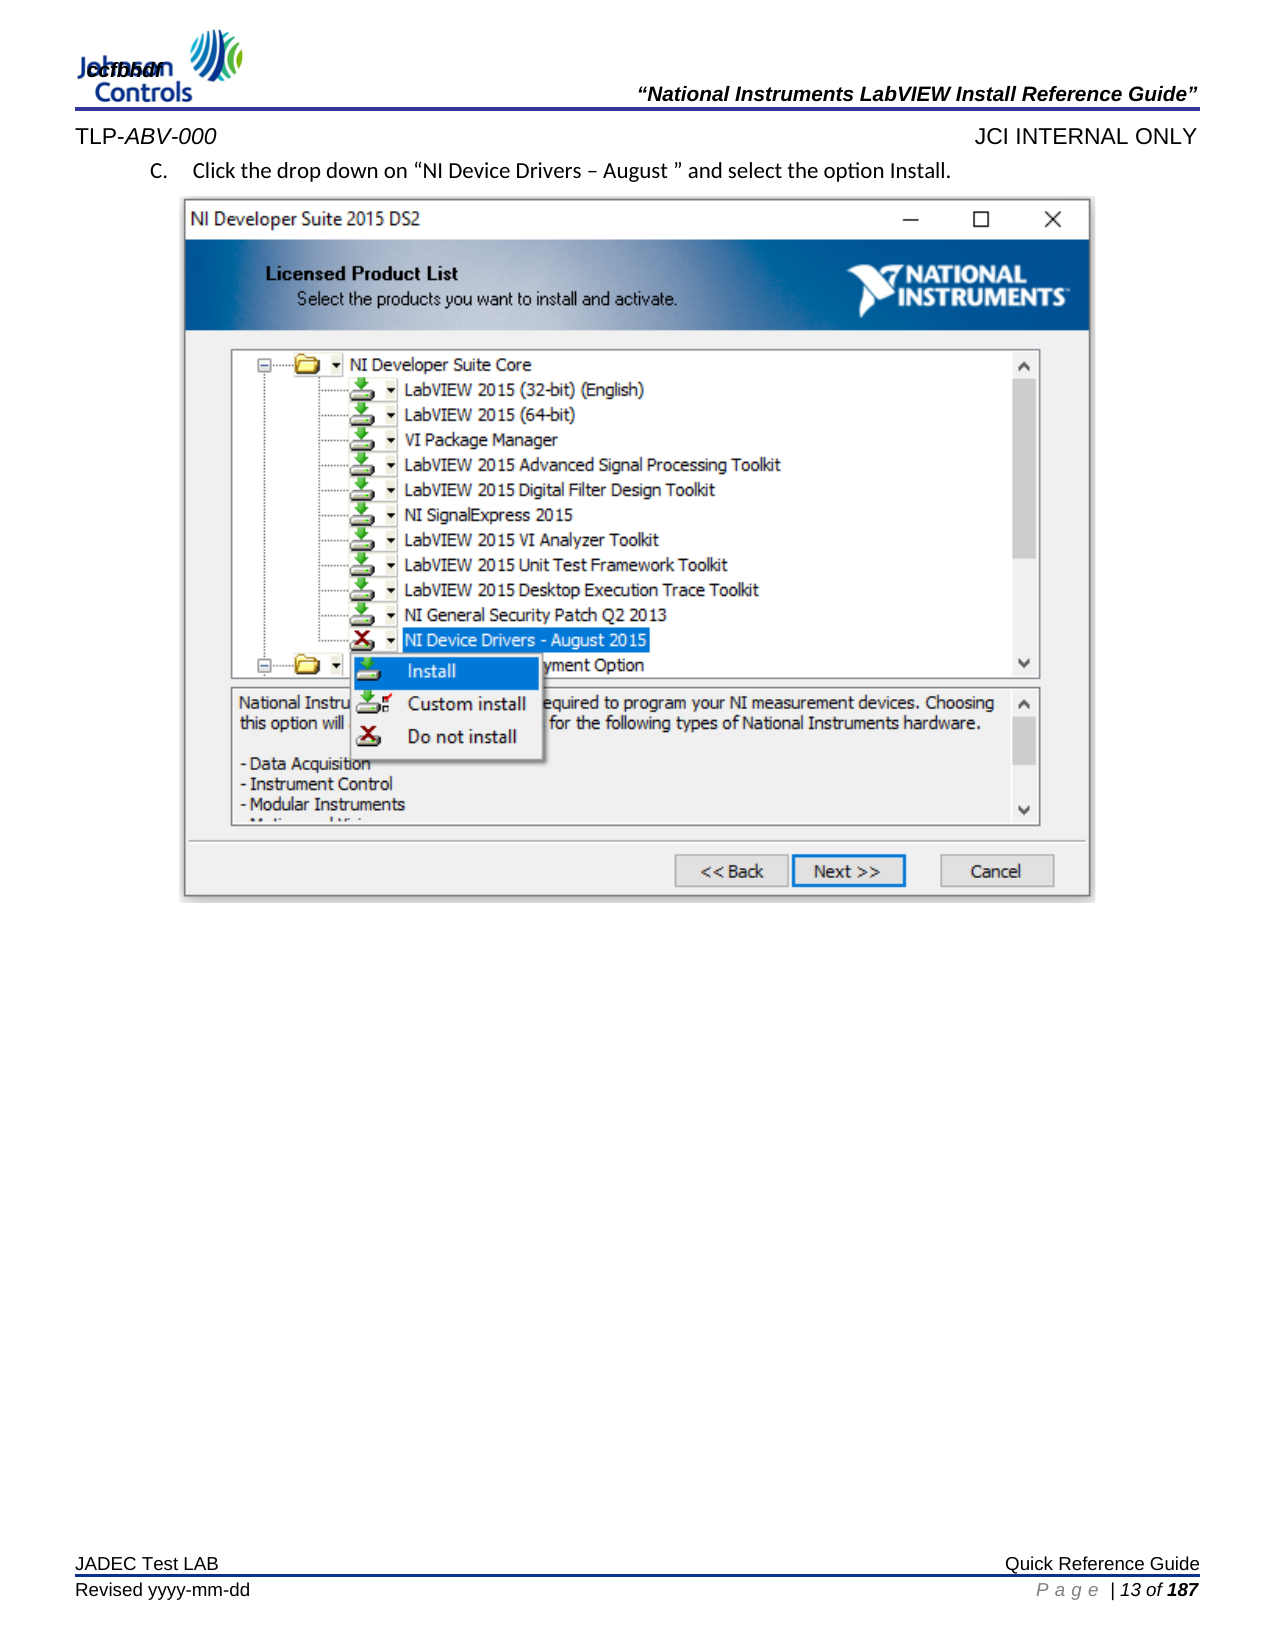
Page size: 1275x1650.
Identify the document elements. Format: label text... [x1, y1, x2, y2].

picture [178, 196, 1097, 903]
picture [76, 26, 246, 105]
list Click the drop down on “NI Device Drivers – August ” and select the option Install. [150, 156, 1200, 184]
